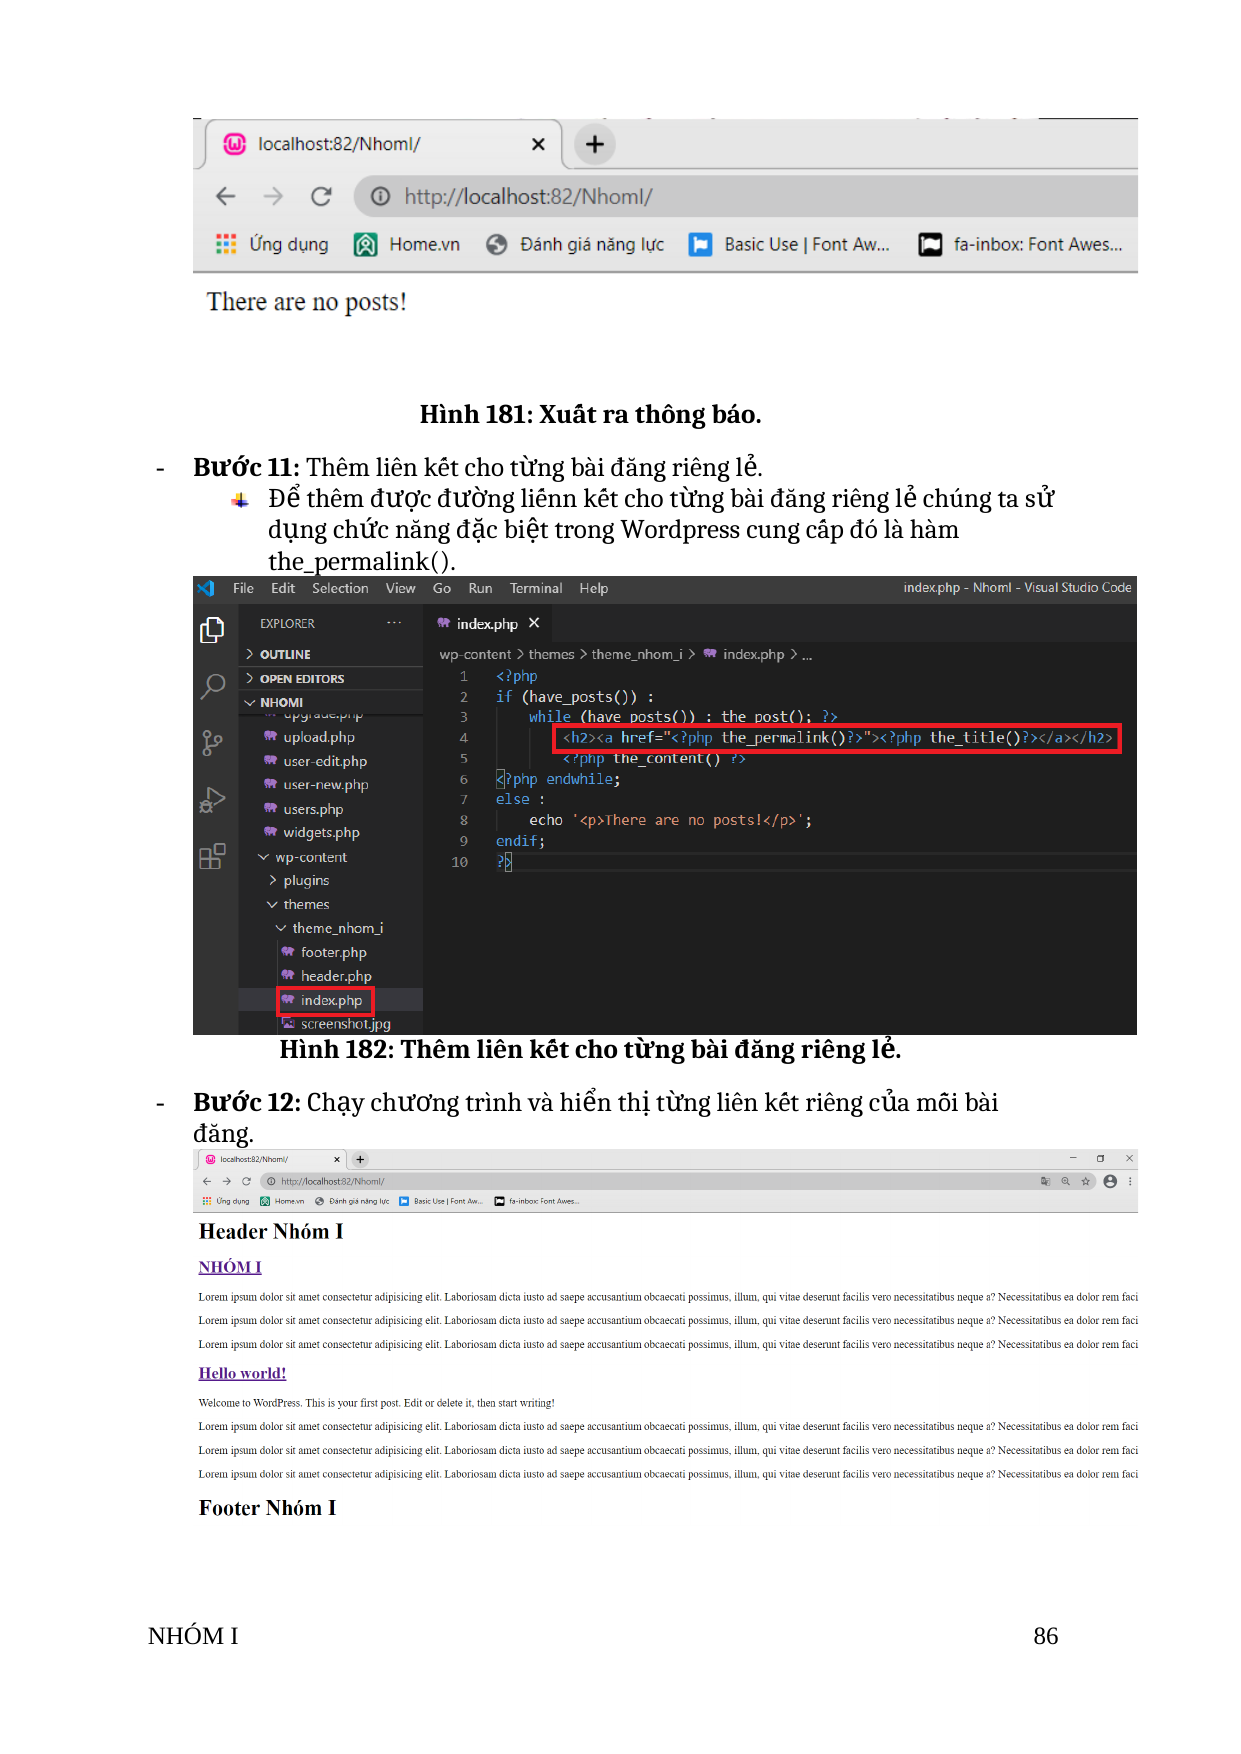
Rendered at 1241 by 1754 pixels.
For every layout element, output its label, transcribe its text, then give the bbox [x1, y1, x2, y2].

picture [193, 118, 1139, 400]
text Hình 181: Xuất ra thông báo. [118, 399, 1063, 431]
list Để thêm được đường liếnn kết cho từng bài đăng riêng lẻ chúng ta sử dụng chức năng đặc biệt trong Wordpress cung cấp đó là hàm the_permalink(). [231, 483, 1063, 576]
list Bước 11: Thêm liên kết cho từng bài đăng riêng lẻ. [156, 451, 1063, 483]
text Hình 182: Thêm liên kết cho từng bài đăng riêng lẻ. [118, 1034, 1063, 1066]
picture [193, 1149, 1139, 1526]
list Bước 12: Chạy chương trình và hiển thị từng liên kết riêng của mỗi bài đăng. [156, 1086, 1063, 1149]
picture [231, 491, 249, 508]
picture [193, 576, 1137, 1035]
